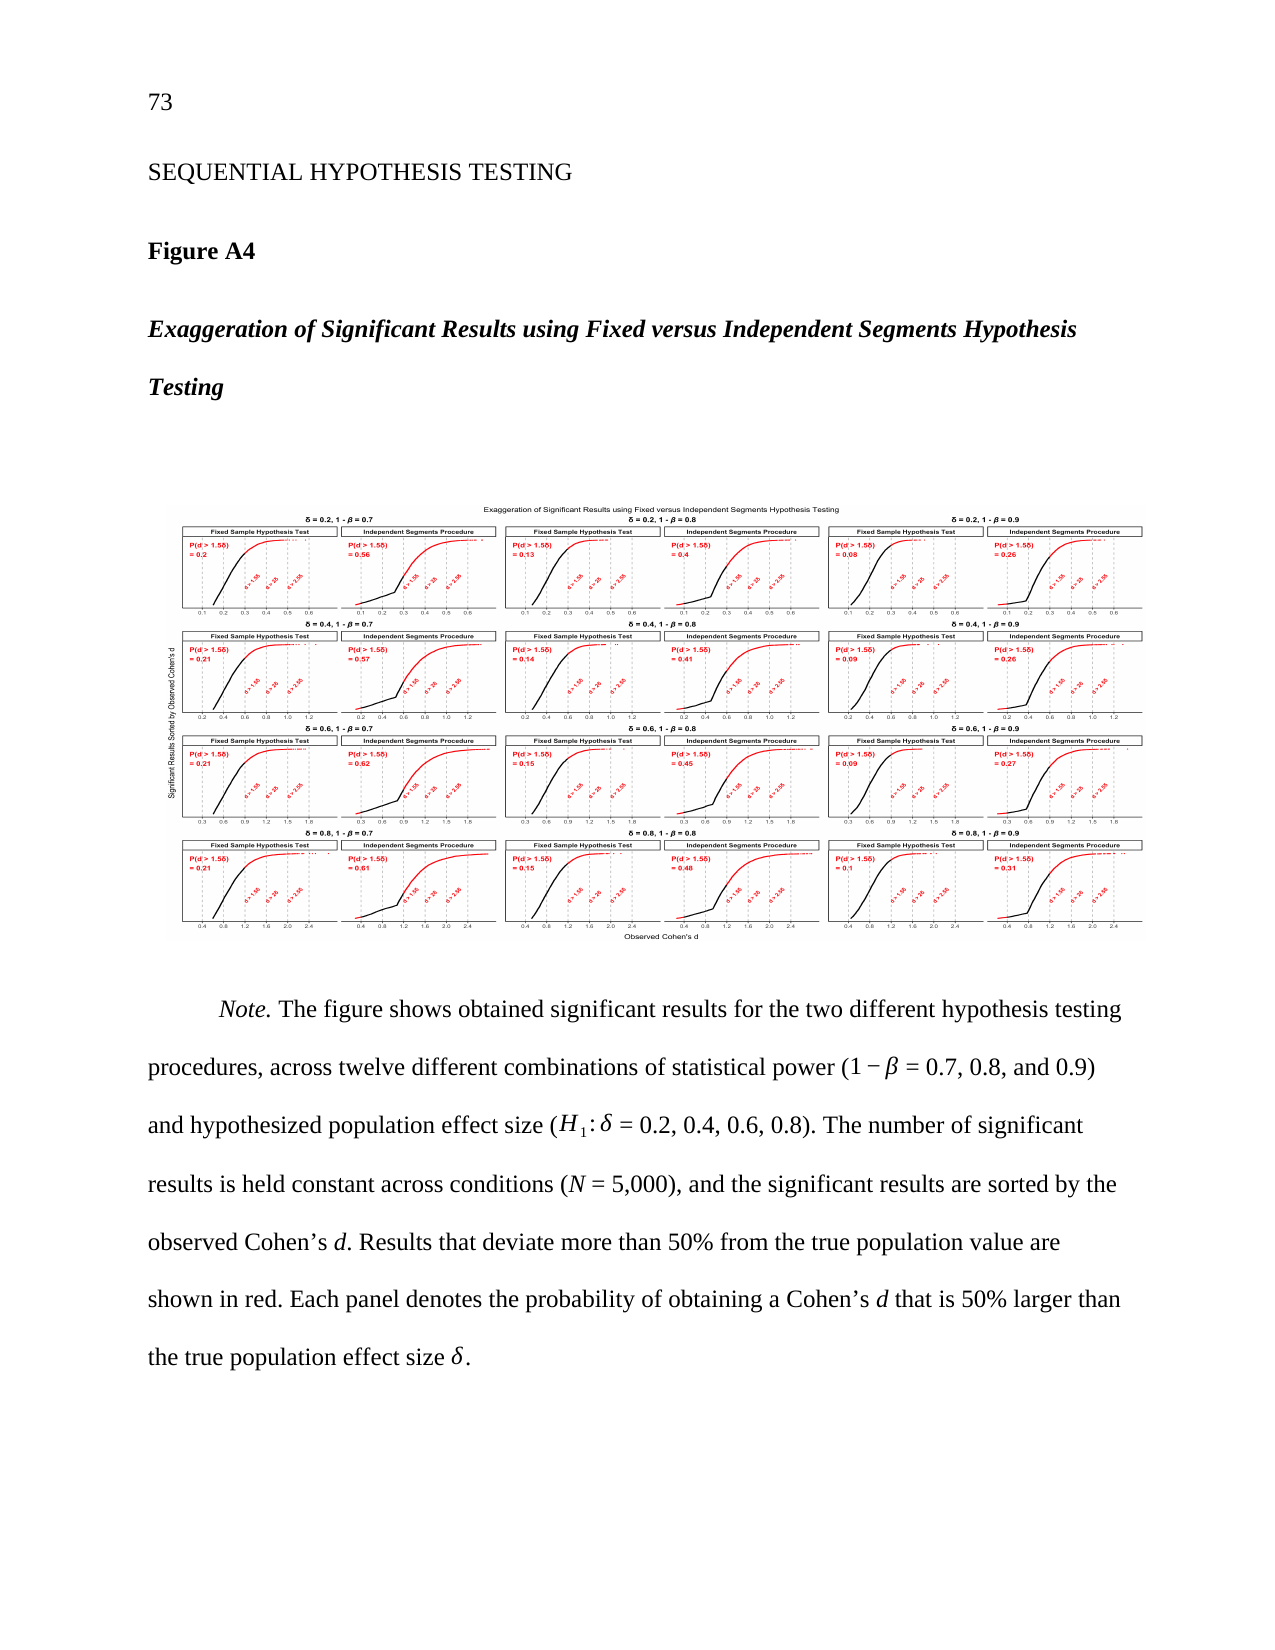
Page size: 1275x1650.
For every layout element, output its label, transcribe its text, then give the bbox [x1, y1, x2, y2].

text Note. The figure shows obtained significant results for the two different hypothesis testing procedures, across twelve different combinations of statistical power ( = 0.7, 0.8, and 0.9) and hypothesized population effect size ( = 0.2, 0.4, 0.6, 0.8). The number of significant results is held constant across conditions (N = 5,000), and the significant results are sorted by the observed Cohen’s d. Results that deviate more than 50% from the true population value are shown in red. Each panel denotes the probability of obtaining a Cohen’s d that is 50% larger than the true population effect size . [148, 994, 1127, 1371]
subtitle Exaggeration of Significant Results using Fixed versus Independent Segments Hypothesis Testing [148, 314, 1127, 400]
subtitle Figure A4 [148, 236, 1127, 264]
